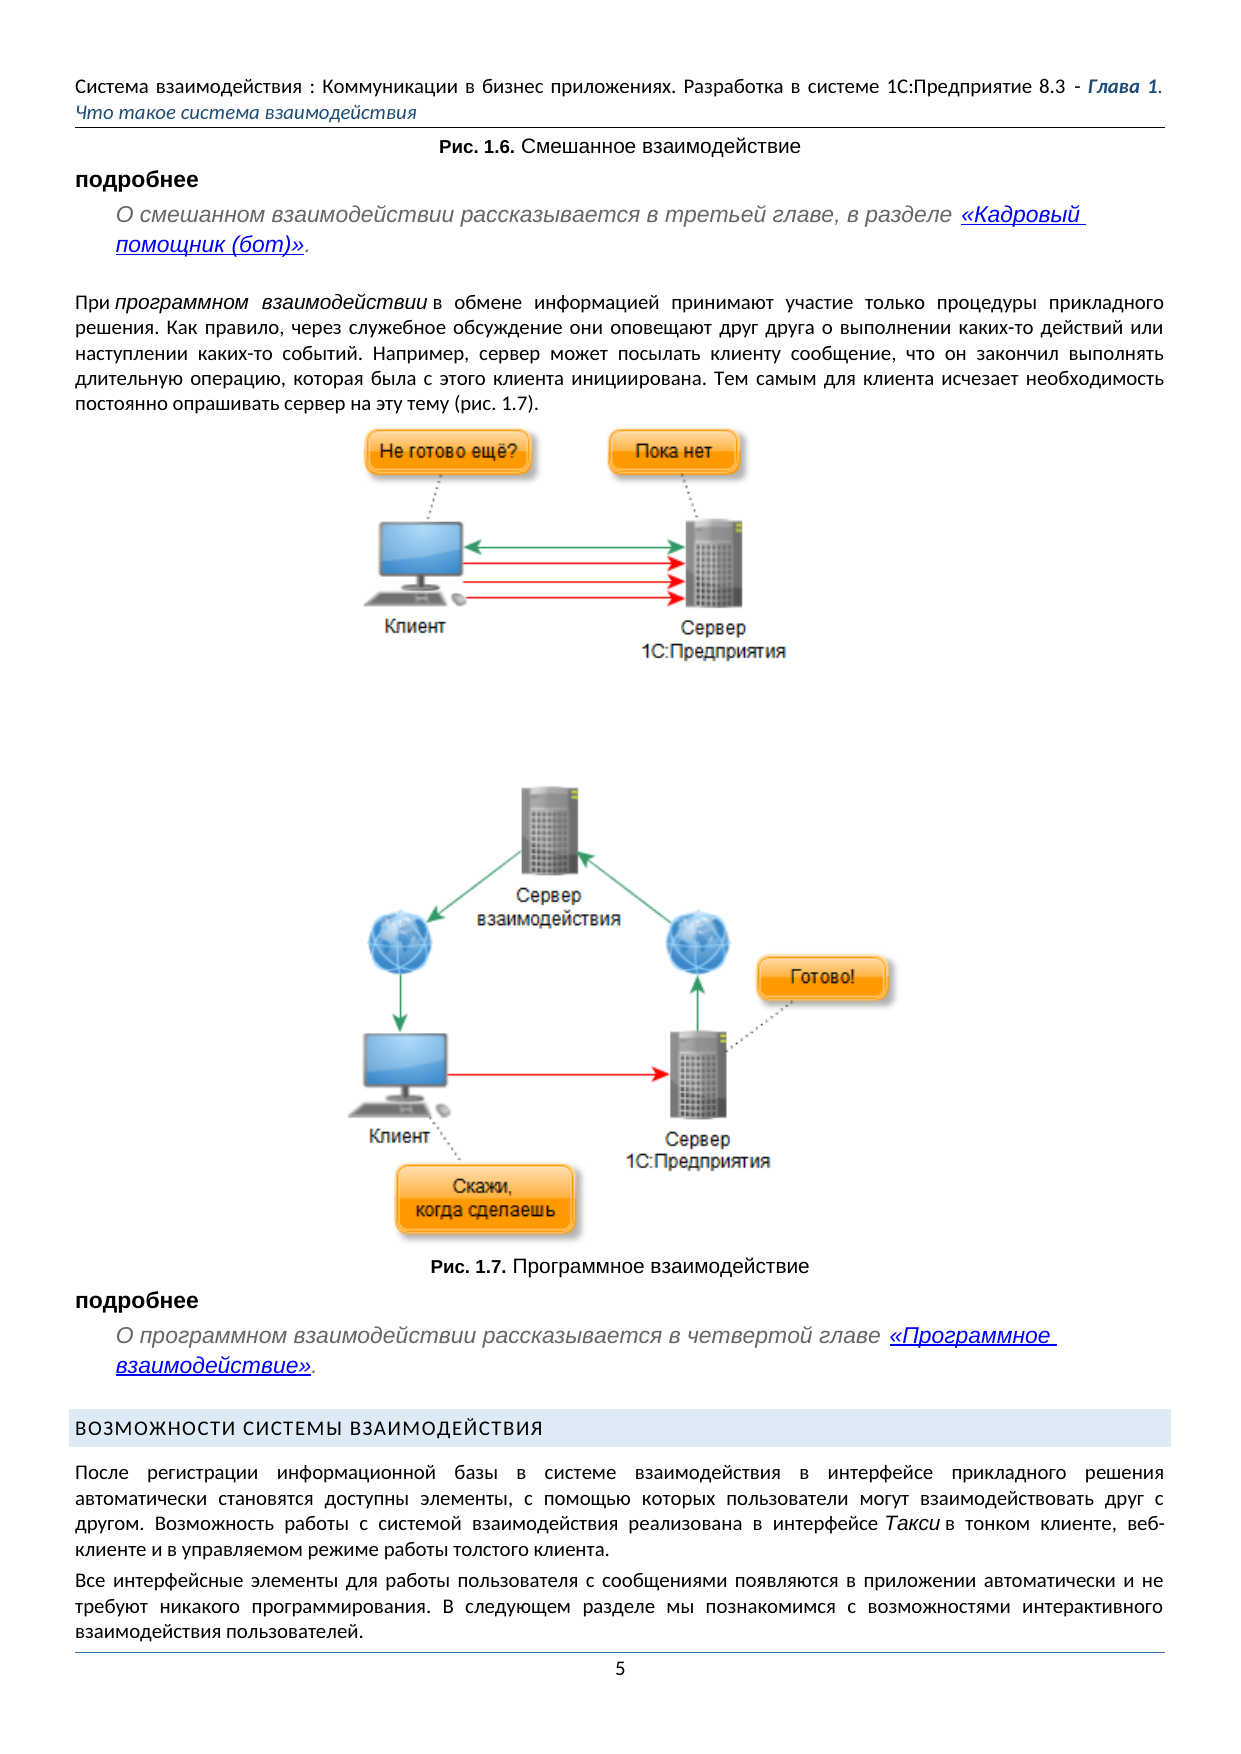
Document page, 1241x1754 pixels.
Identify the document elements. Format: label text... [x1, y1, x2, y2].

picture [336, 422, 905, 1251]
subtitle Возможности системы взаимодействия [75, 1415, 1165, 1441]
text Все интерфейсные элементы для работы пользователя с сообщениями появляются в приложении автоматически и не требуют никакого программирования. В следующем разделе мы познакомимся с возможностями интерактивного взаимодействия пользователей. [75, 1567, 1165, 1644]
text Рис. 1.6. Смешанное взаимодействие [75, 128, 1165, 158]
text подробнее [75, 163, 1165, 193]
text При программном взаимодействии в обмене информацией принимают участие только процедуры прикладного решения. Как правило, через служебное обсуждение они оповещают друг друга о выполнении каких-то действий или наступлении каких-то событий. Например, сервер может посылать клиенту сообщение, что он закончил выполнять длительную операцию, которая была с этого клиента инициирована. Тем самым для клиента исчезает необходимость постоянно опрашивать сервер на эту тему (рис. 1.7). [75, 289, 1165, 416]
text О смешанном взаимодействии рассказывается в третьей главе, в разделе «Кадровый помощник (бот)». [116, 198, 1165, 258]
text О программном взаимодействии рассказывается в четвертой главе «Программное взаимодействие». [116, 1318, 1165, 1378]
text После регистрации информационной базы в системе взаимодействия в интерфейсе прикладного решения автоматически становятся доступны элементы, с помощью которых пользователи могут взаимодействовать друг с другом. Возможность работы с системой взаимодействия реализована в интерфейсе Такси в тонком клиенте, веб-клиенте и в управляемом режиме работы толстого клиента. [75, 1459, 1165, 1561]
text подробнее [75, 1283, 1165, 1313]
